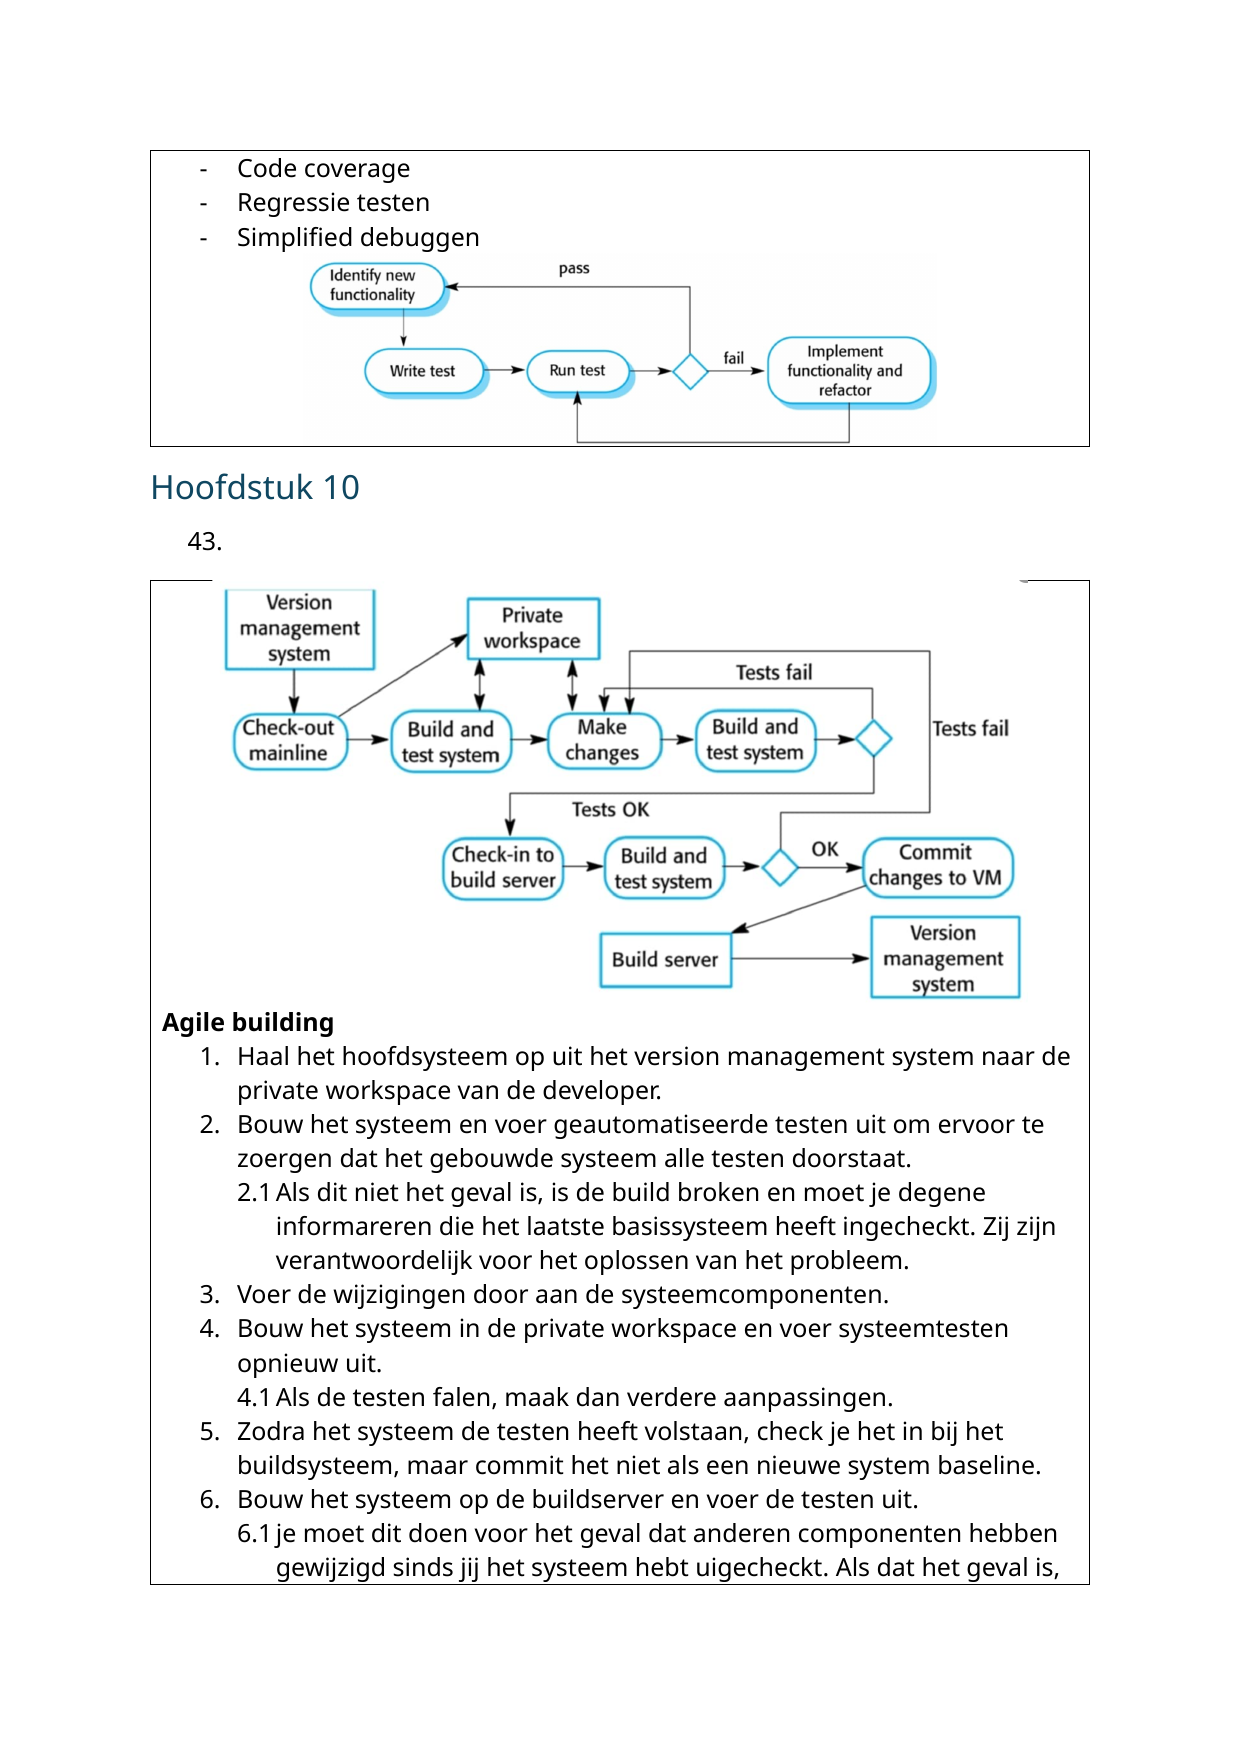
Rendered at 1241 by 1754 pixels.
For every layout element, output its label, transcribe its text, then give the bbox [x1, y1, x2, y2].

picture [302, 253, 938, 446]
picture [212, 580, 1028, 1005]
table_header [151, 581, 1089, 1584]
subtitle Hoofdstuk 10 [150, 463, 1090, 509]
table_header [151, 151, 1089, 446]
